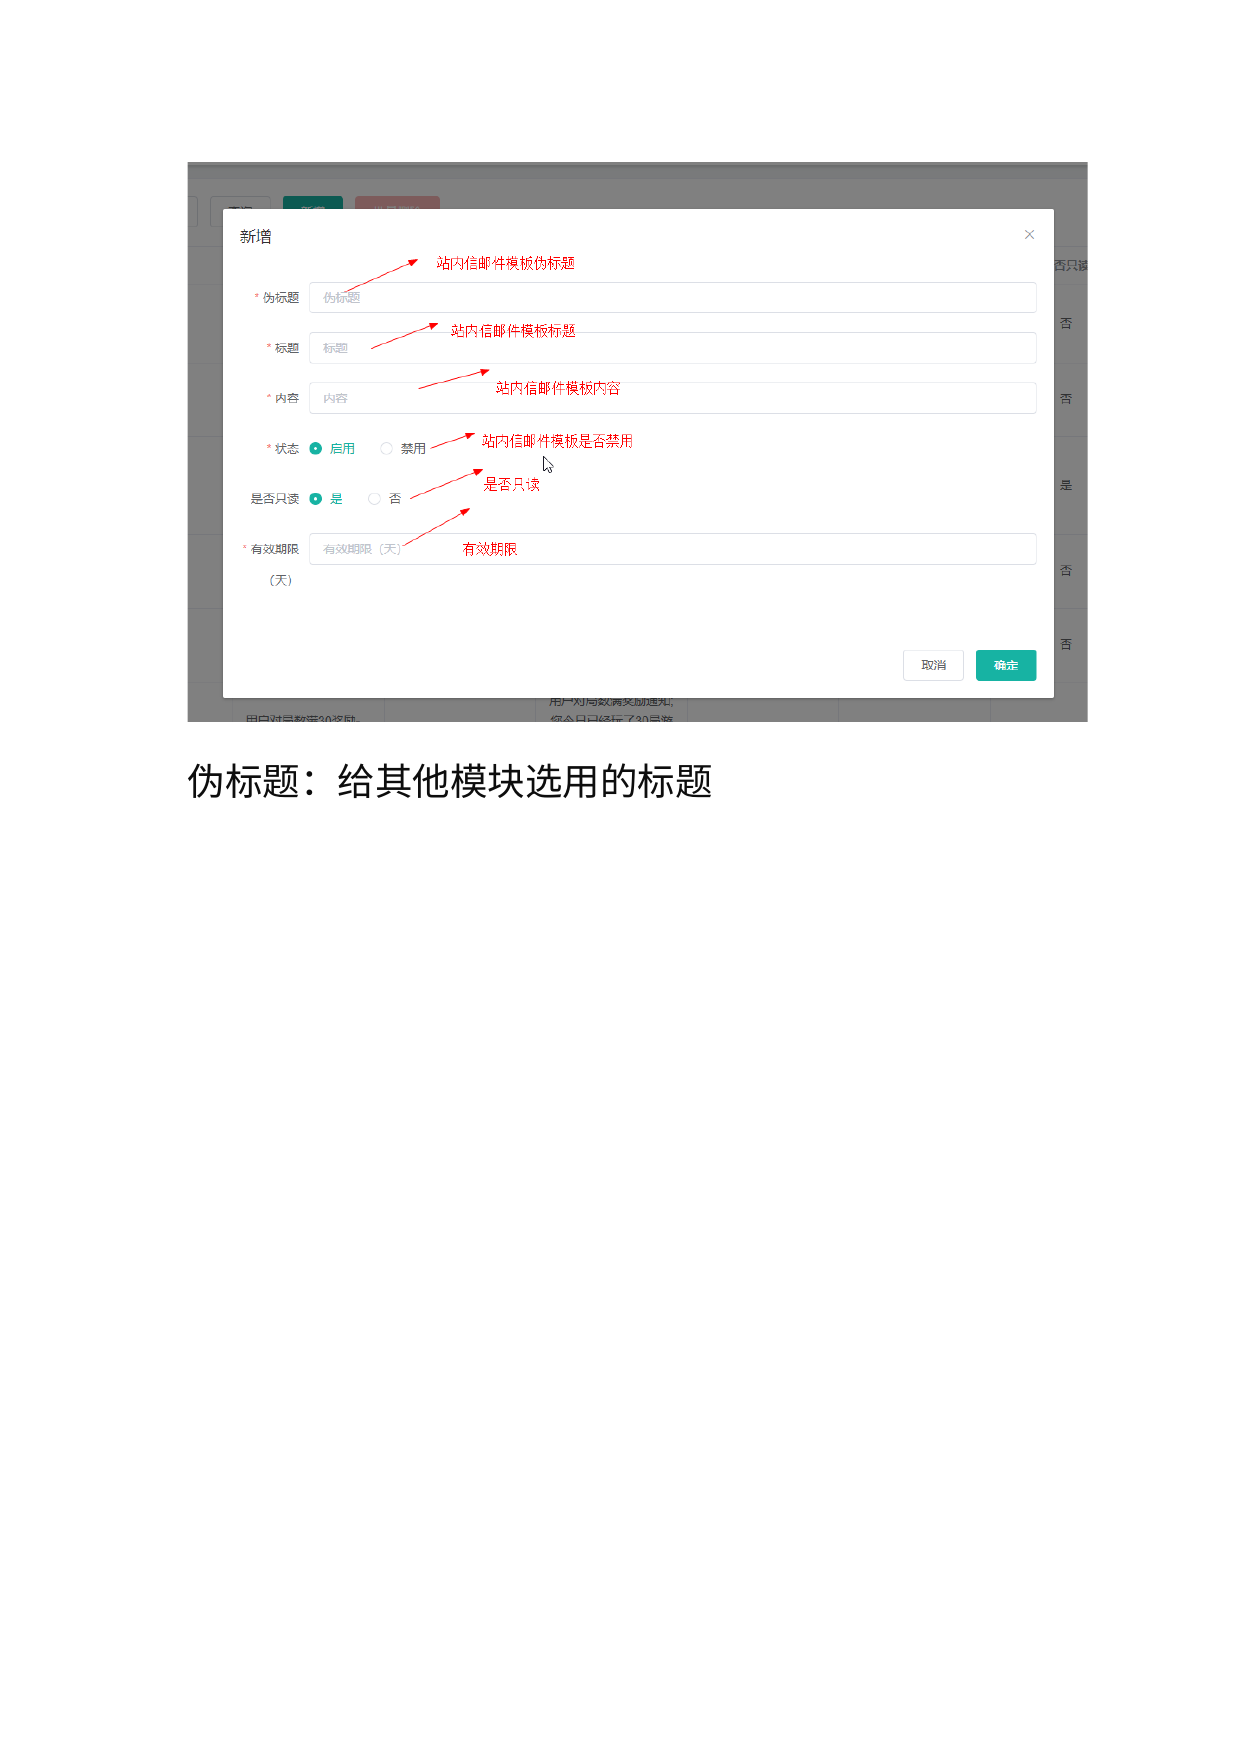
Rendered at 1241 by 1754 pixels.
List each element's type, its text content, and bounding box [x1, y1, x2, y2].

picture [187, 162, 1088, 722]
text 伪标题：给其他模块选用的标题 [187, 747, 1053, 812]
